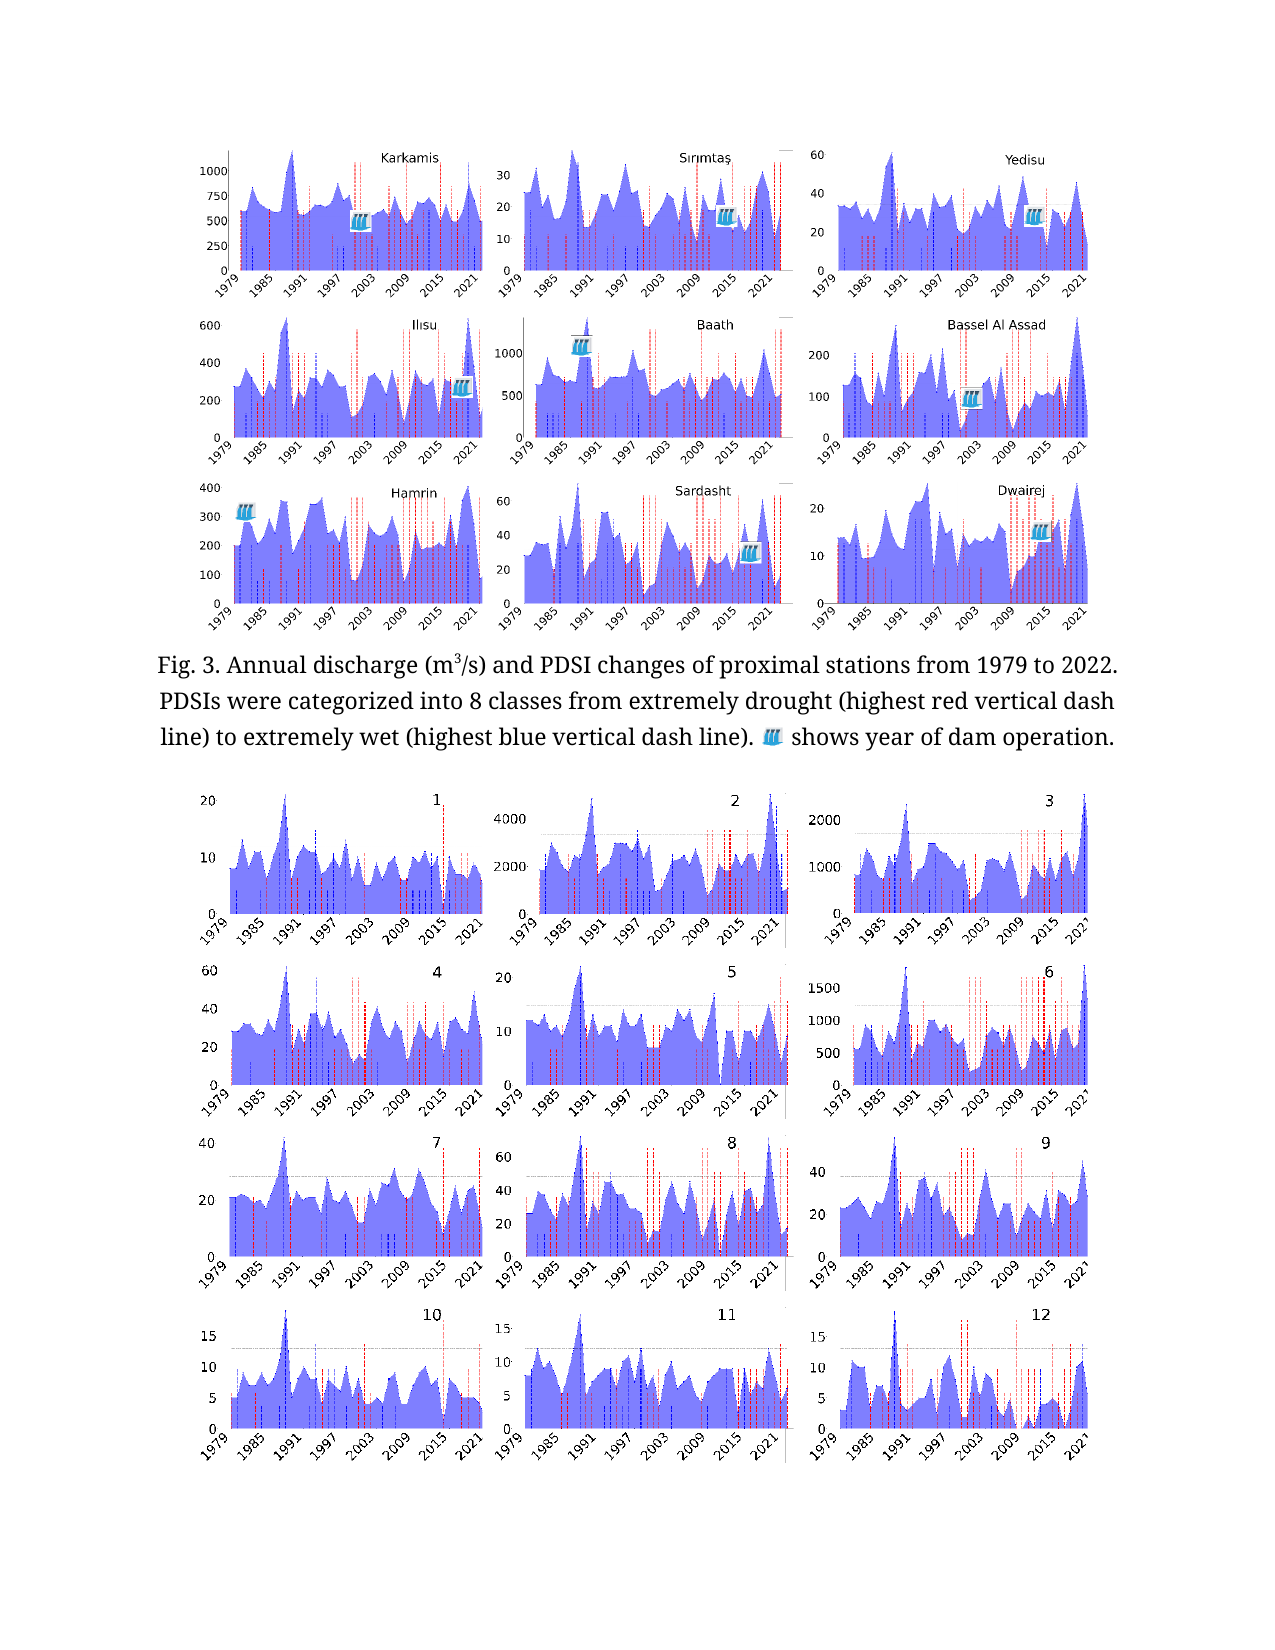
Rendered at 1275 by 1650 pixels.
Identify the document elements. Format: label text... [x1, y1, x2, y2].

picture [198, 964, 483, 1119]
picture [493, 316, 794, 467]
table_header [188, 793, 483, 964]
picture [198, 316, 483, 467]
table_cell [796, 1307, 1087, 1479]
table_cell [483, 1307, 796, 1479]
table_cell [483, 150, 796, 316]
picture [493, 1135, 794, 1291]
table_cell [796, 150, 1087, 316]
picture [807, 482, 1088, 633]
picture [807, 793, 1088, 947]
picture [807, 964, 1088, 1119]
table_cell [796, 1135, 1087, 1307]
table_cell [483, 964, 796, 1135]
table_cell [188, 150, 483, 316]
picture [198, 150, 483, 300]
picture [493, 964, 794, 1119]
picture [760, 723, 786, 746]
picture [807, 1135, 1088, 1291]
table_cell [483, 1135, 796, 1307]
text Fig. 3. Annual discharge (m3/s) and PDSI changes of proximal stations from 1979 to 2022. PDSIs were categorized into 8 classes from extremely drought (highest red vertical dash line) to extremely wet (highest blue vertical dash line). shows year of dam operation. [150, 649, 1125, 752]
table_cell [188, 964, 483, 1135]
table_cell [796, 316, 1087, 483]
table_cell [483, 316, 796, 483]
picture [807, 1307, 1088, 1463]
picture [198, 792, 483, 948]
table_cell [796, 964, 1087, 1135]
picture [198, 482, 483, 633]
table_cell [483, 483, 796, 649]
table_header [796, 793, 1087, 964]
picture [493, 1307, 794, 1463]
picture [493, 793, 794, 948]
table_cell [188, 1135, 483, 1307]
table_cell [188, 483, 483, 649]
table_cell [188, 1307, 483, 1479]
picture [198, 1135, 483, 1291]
picture [198, 1307, 483, 1463]
picture [807, 316, 1088, 467]
table_cell [188, 316, 483, 483]
table_cell [796, 483, 1087, 649]
table_header [483, 793, 796, 964]
picture [493, 482, 794, 633]
picture [807, 150, 1088, 300]
picture [493, 150, 794, 300]
